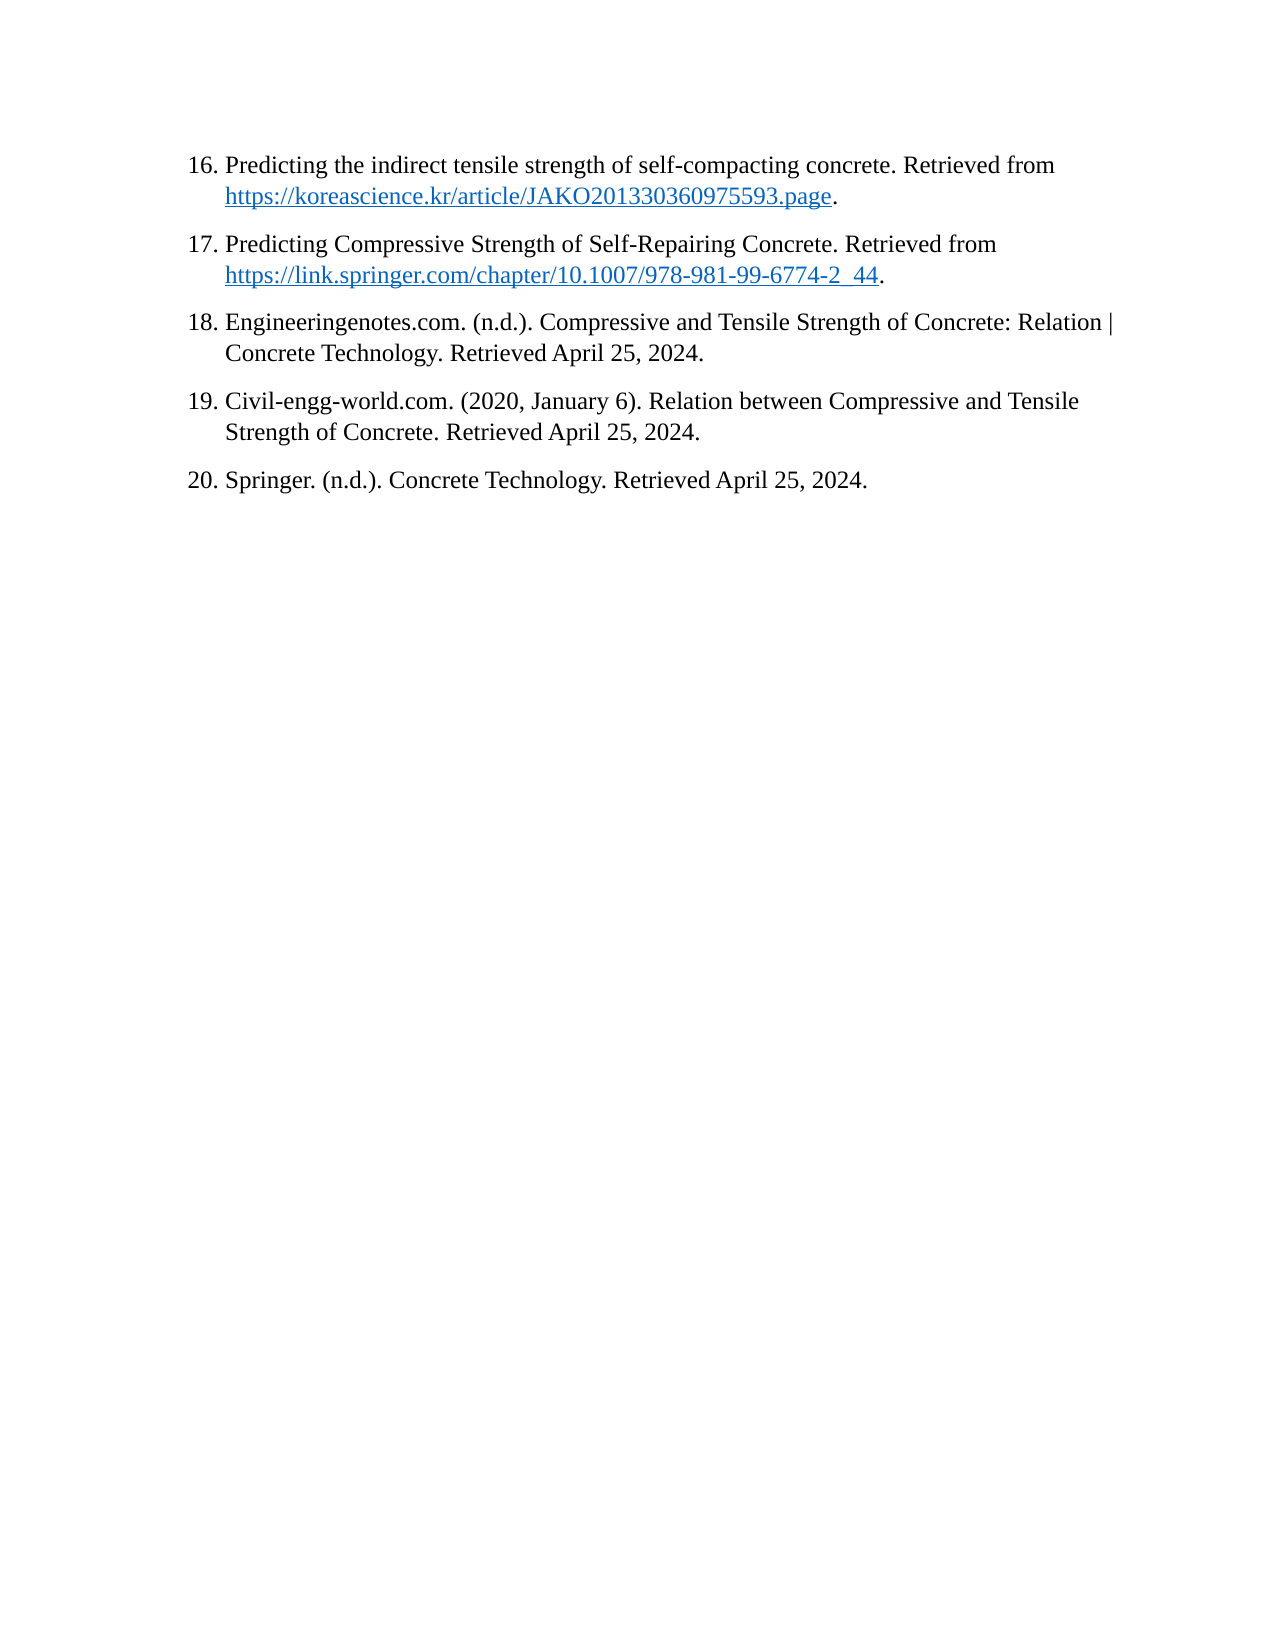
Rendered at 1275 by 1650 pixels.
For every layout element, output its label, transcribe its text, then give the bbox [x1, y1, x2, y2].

list Civil-engg-world.com. (2020, January 6). Relation between Compressive and Tensile Strength of Concrete. Retrieved April 25, 2024. [187, 386, 1125, 446]
list Engineeringenotes.com. (n.d.). Compressive and Tensile Strength of Concrete: Relation | Concrete Technology. Retrieved April 25, 2024. [187, 307, 1125, 367]
list Predicting Compressive Strength of Self-Repairing Concrete. Retrieved from https://link.springer.com/chapter/10.1007/978-981-99-6774-2_44. [187, 229, 1125, 288]
list Springer. (n.d.). Concrete Technology. Retrieved April 25, 2024. [187, 465, 1125, 494]
list Predicting the indirect tensile strength of self-compacting concrete. Retrieved from https://koreascience.kr/article/JAKO201330360975593.page. [187, 150, 1125, 210]
